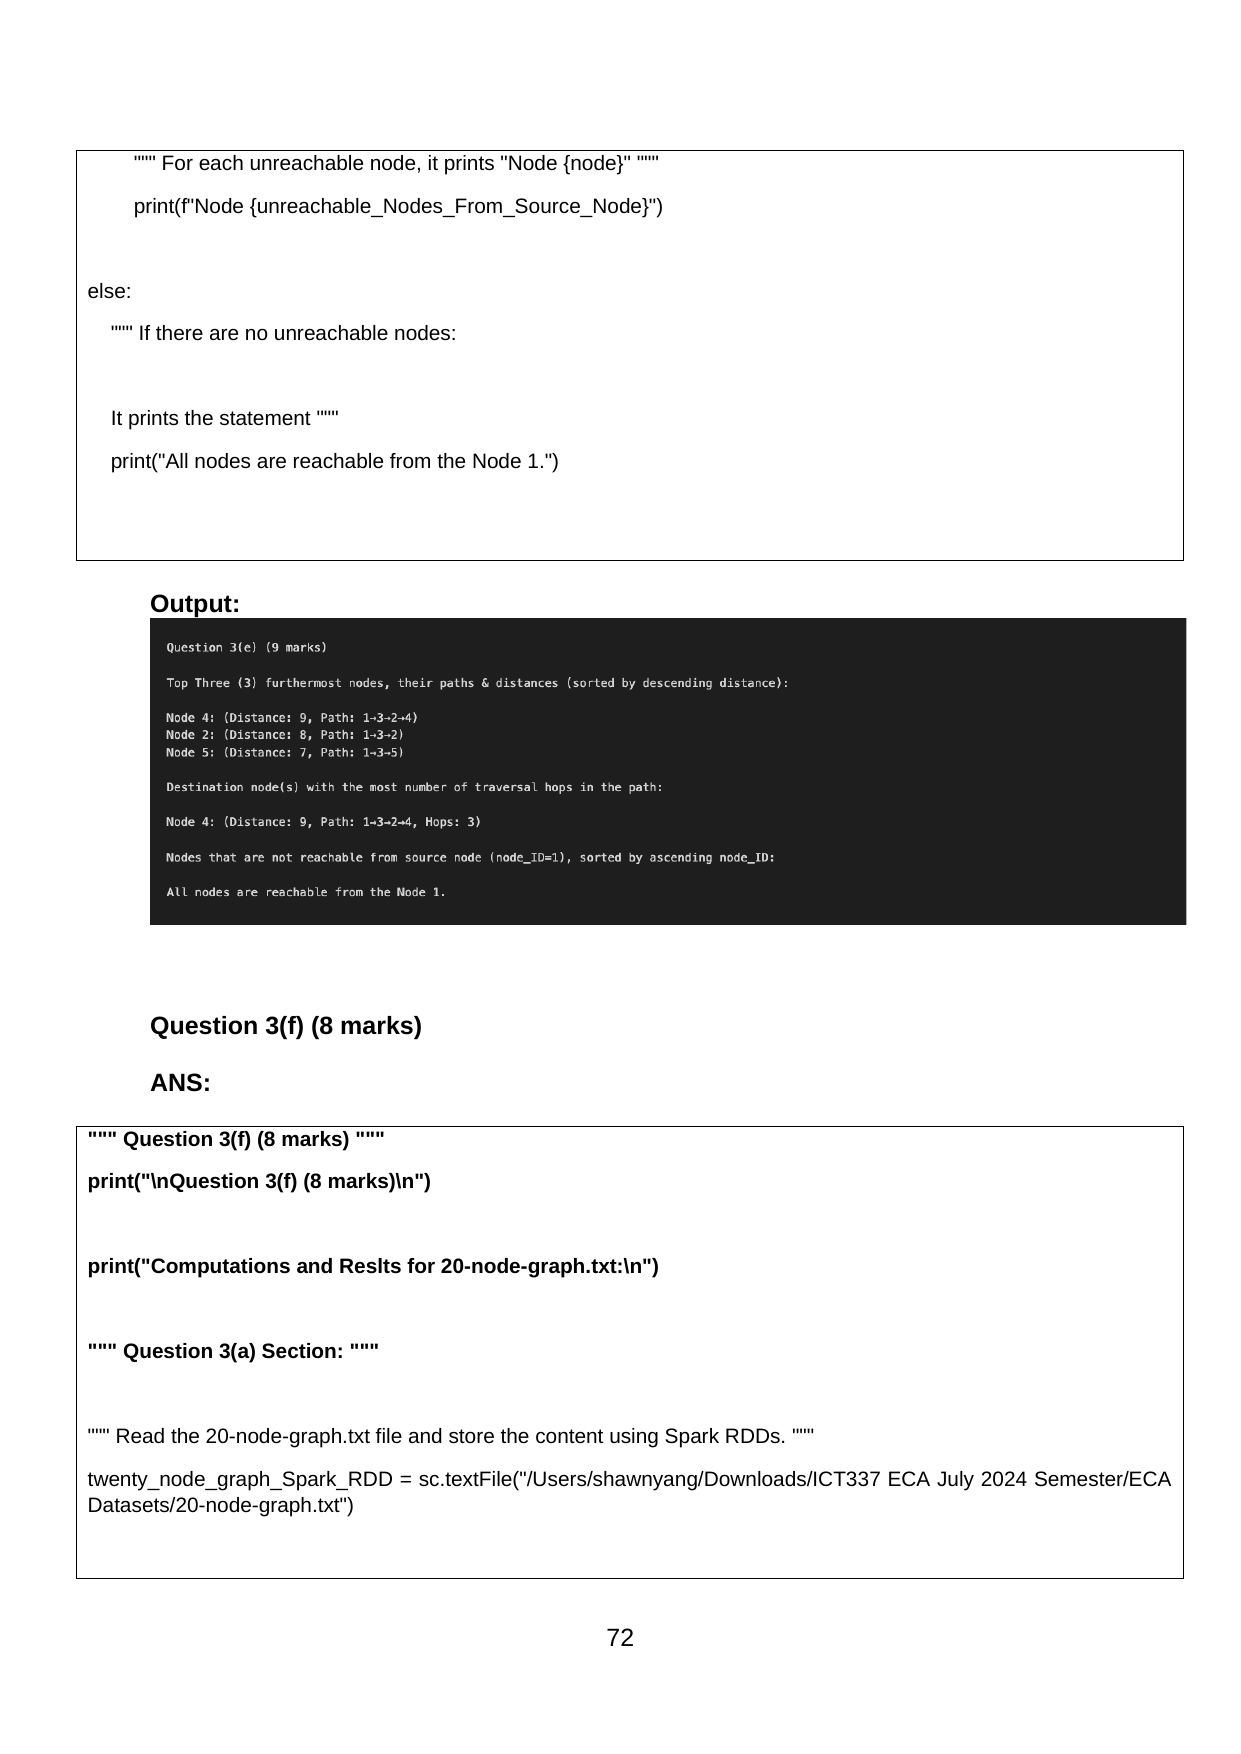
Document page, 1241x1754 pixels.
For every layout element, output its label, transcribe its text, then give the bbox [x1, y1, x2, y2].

text Output: [150, 589, 1090, 618]
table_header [77, 151, 1183, 559]
text ANS: [150, 1068, 1090, 1097]
picture [150, 618, 1187, 925]
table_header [77, 1127, 1183, 1578]
text Question 3(f) (8 marks) [150, 1011, 1090, 1039]
